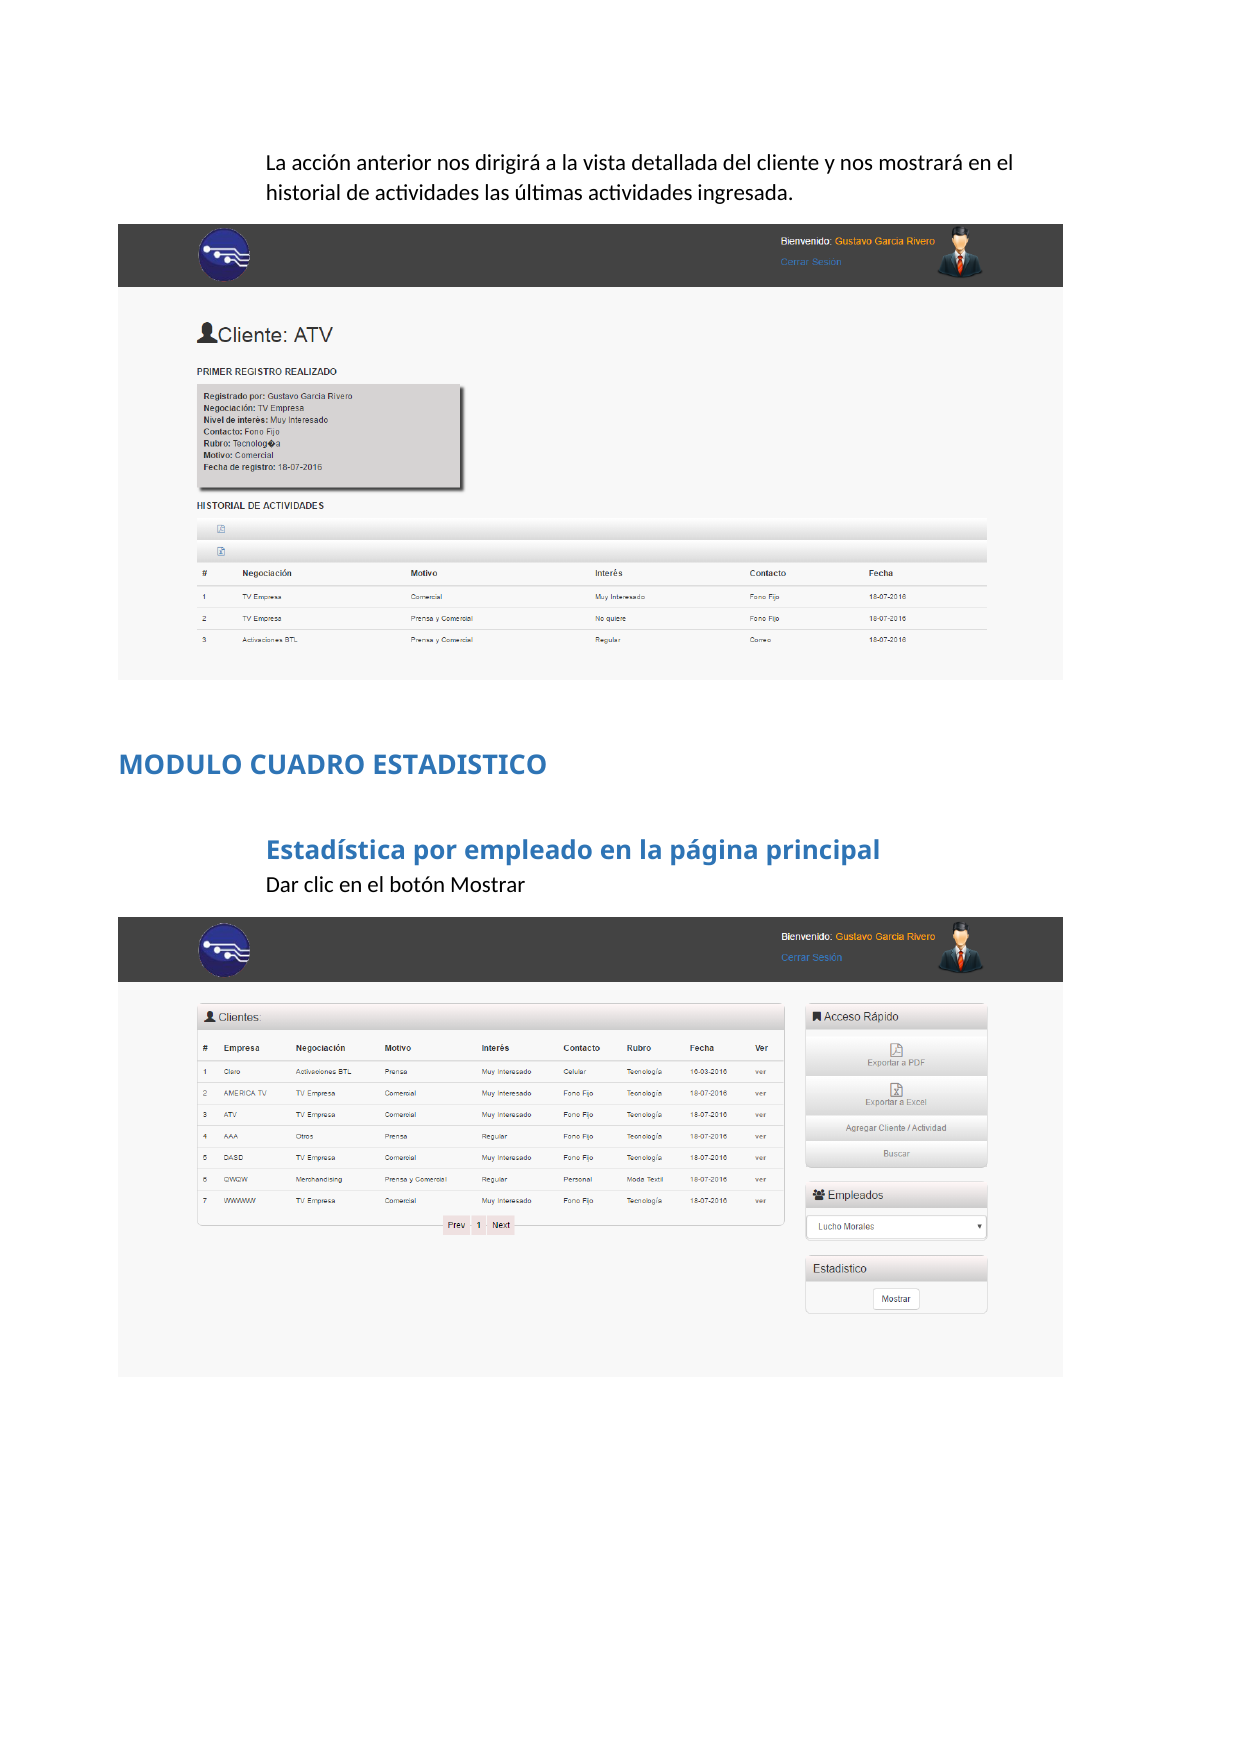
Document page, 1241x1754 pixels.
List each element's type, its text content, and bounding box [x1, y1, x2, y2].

text La acción anterior nos dirigirá a la vista detallada del cliente y nos mostrará en el historial de actividades las últimas actividades ingresada. [266, 148, 1063, 206]
subtitle MODULO CUADRO ESTADISTICO [118, 745, 1063, 782]
subtitle Estadística por empleado en la página principal [192, 832, 1063, 867]
text Dar clic en el botón Mostrar [266, 870, 1063, 898]
picture [118, 917, 1063, 1377]
picture [118, 224, 1063, 680]
